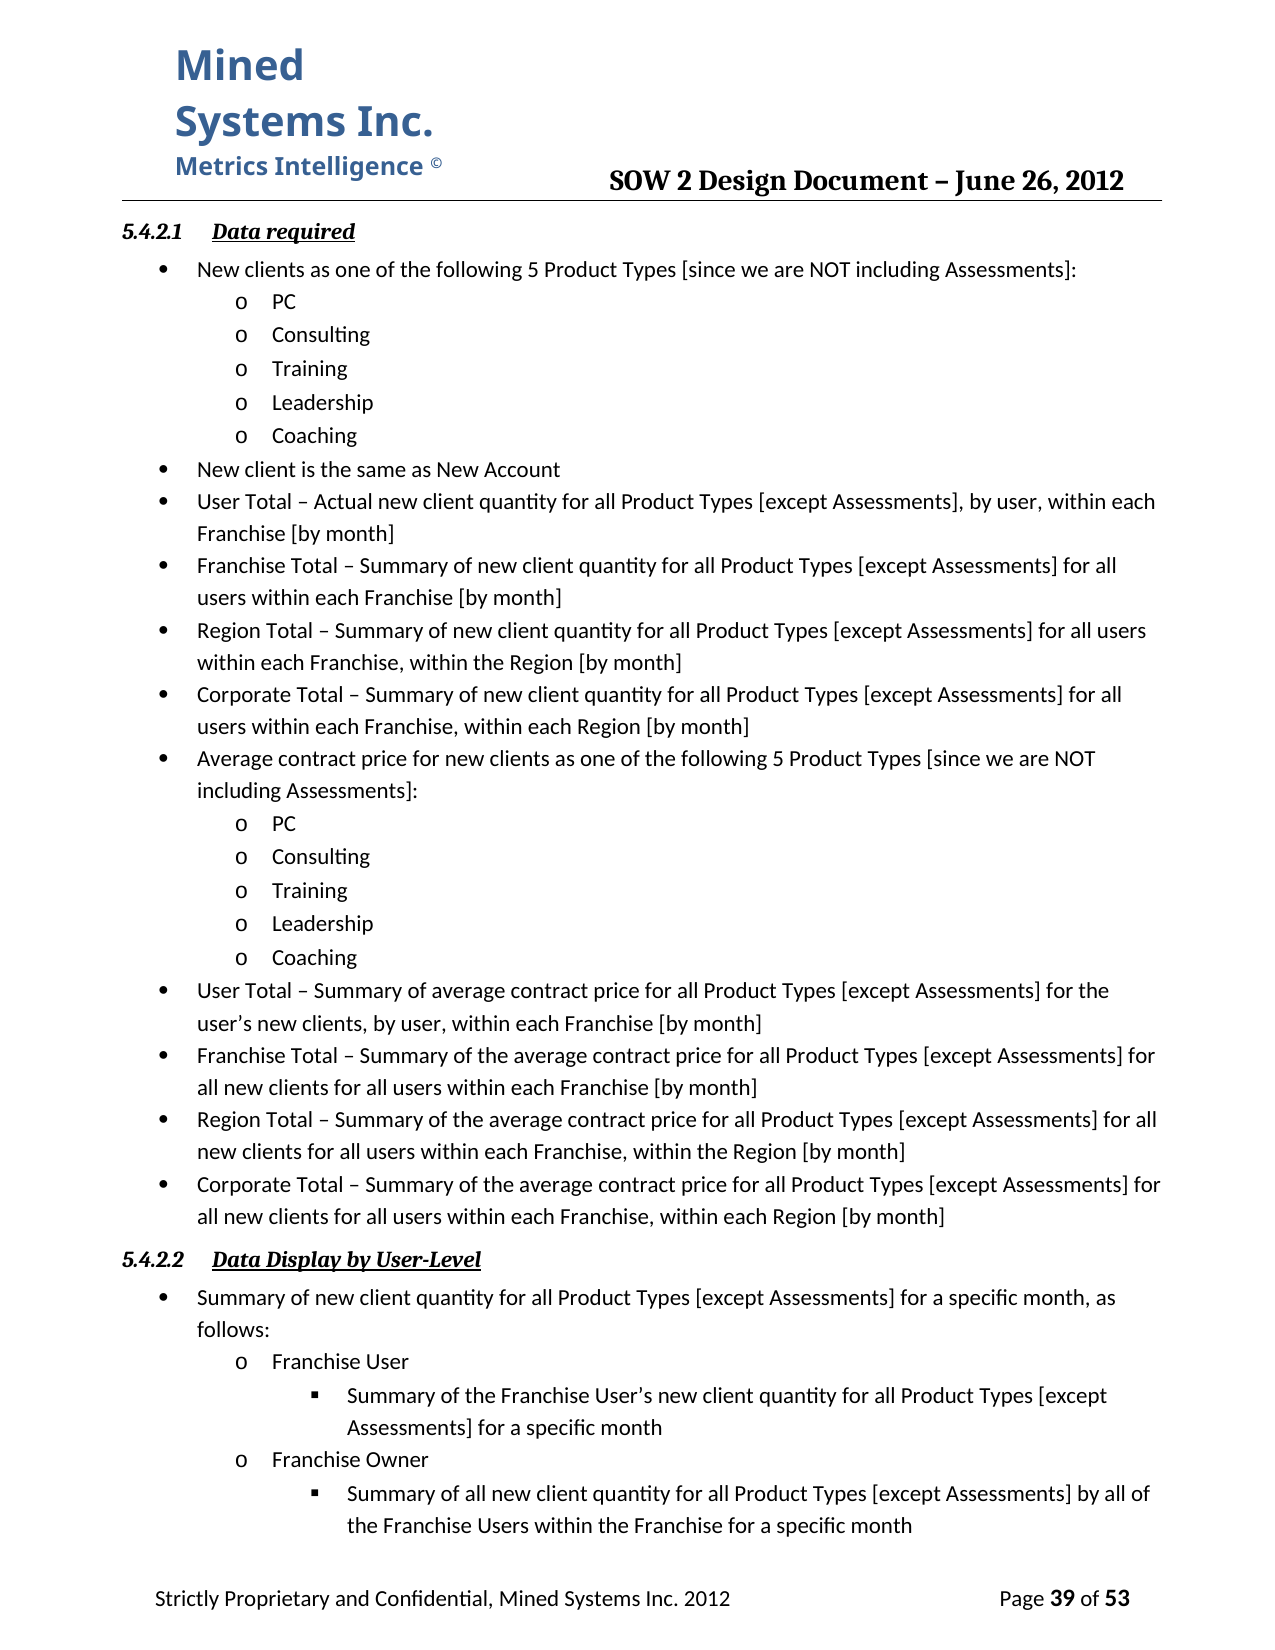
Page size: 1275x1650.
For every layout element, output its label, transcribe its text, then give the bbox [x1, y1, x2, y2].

list New client is the same as New Account [159, 455, 1162, 483]
list Corporate Total – Summary of new client quantity for all Product Types [except Assessments] for all users within each Franchise, within each Region [by month] [159, 680, 1162, 740]
subtitle Data Display by User-Level [122, 1247, 1162, 1273]
list New clients as one of the following 5 Product Types [since we are NOT including Assessments]: [159, 255, 1162, 283]
list Region Total – Summary of new client quantity for all Product Types [except Assessments] for all users within each Franchise, within the Region [by month] [159, 616, 1162, 676]
list Training [234, 876, 1162, 905]
list Region Total – Summary of the average contract price for all Product Types [except Assessments] for all new clients for all users within each Franchise, within the Region [by month] [159, 1105, 1162, 1166]
list Coaching [234, 421, 1162, 450]
list Franchise Owner [234, 1445, 1162, 1474]
list Consulting [234, 321, 1162, 350]
list User Total – Actual new client quantity for all Product Types [except Assessments], by user, within each Franchise [by month] [159, 487, 1162, 547]
list Corporate Total – Summary of the average contract price for all Product Types [except Assessments] for all new clients for all users within each Franchise, within each Region [by month] [159, 1170, 1162, 1230]
list Leadership [234, 388, 1162, 417]
list Average contract price for new clients as one of the following 5 Product Types [since we are NOT including Assessments]: [159, 744, 1162, 805]
list Franchise User [234, 1347, 1162, 1377]
list Training [234, 354, 1162, 383]
list Summary of new client quantity for all Product Types [except Assessments] for a specific month, as follows: [159, 1283, 1162, 1343]
list Leadership [234, 909, 1162, 939]
list Franchise Total – Summary of new client quantity for all Product Types [except Assessments] for all users within each Franchise [by month] [159, 551, 1162, 612]
subtitle Data required [122, 218, 1162, 245]
list PC [234, 809, 1162, 838]
list Consulting [234, 842, 1162, 872]
list Summary of all new client quantity for all Product Types [except Assessments] by all of the Franchise Users within the Franchise for a specific month [309, 1479, 1162, 1539]
list PC [234, 287, 1162, 316]
list Coaching [234, 943, 1162, 972]
list Summary of the Franchise User’s new client quantity for all Product Types [except Assessments] for a specific month [309, 1381, 1162, 1441]
list Franchise Total – Summary of the average contract price for all Product Types [except Assessments] for all new clients for all users within each Franchise [by month] [159, 1041, 1162, 1101]
list User Total – Summary of average contract price for all Product Types [except Assessments] for the user’s new clients, by user, within each Franchise [by month] [159, 977, 1162, 1037]
